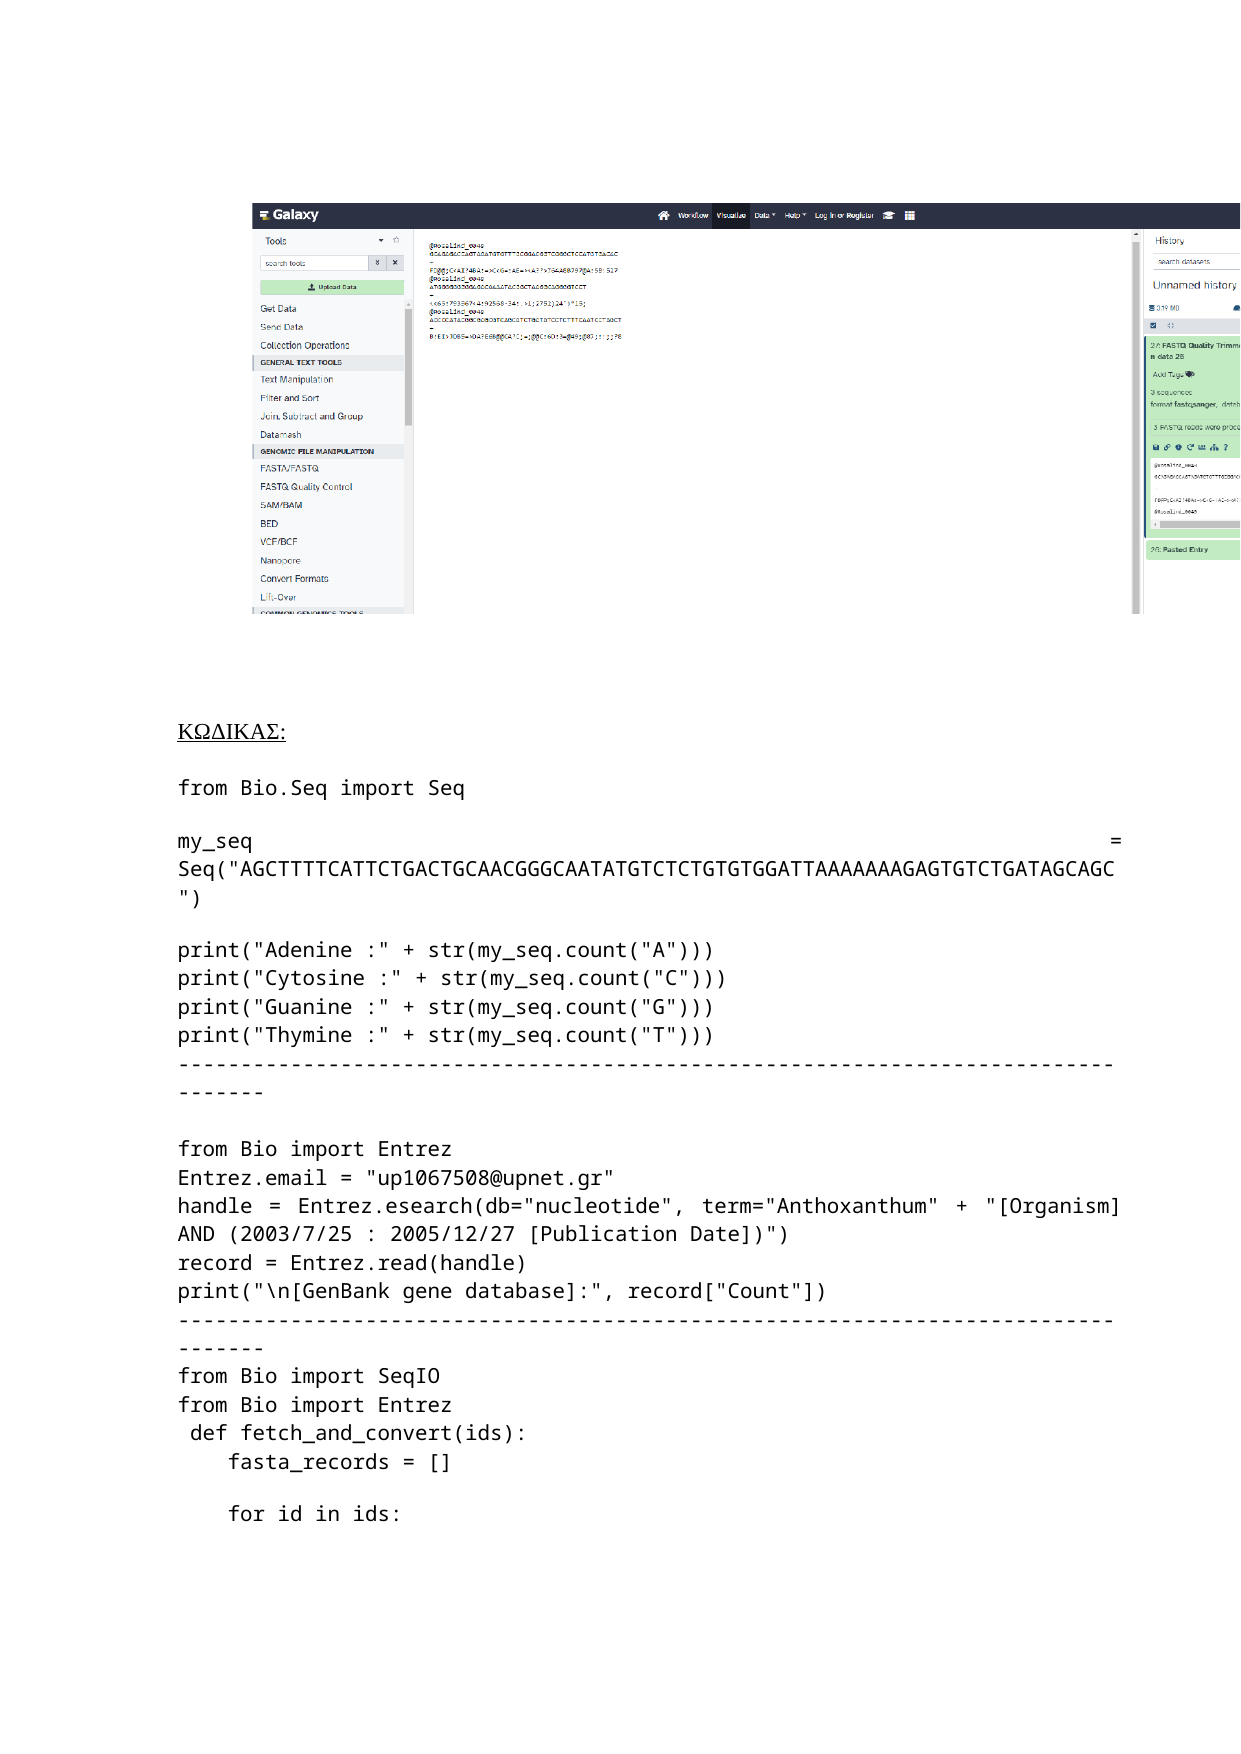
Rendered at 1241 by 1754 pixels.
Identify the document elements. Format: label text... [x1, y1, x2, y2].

text fasta_records = [] [177, 1447, 1122, 1475]
text def fetch_and_convert(ids): [177, 1418, 1122, 1447]
text Entrez.email = "up1067508@upnet.gr" [177, 1163, 1122, 1191]
text print("\n[GenBank gene database]:", record["Count"]) [177, 1276, 1122, 1305]
text for id in ids: [177, 1499, 1122, 1528]
text from Bio import SeqIO [177, 1362, 1122, 1390]
text handle = Entrez.esearch(db="nucleotide", term="Anthoxanthum" + "[Organism] AND (2003/7/25 : 2005/12/27 [Publication Date])") [177, 1191, 1122, 1248]
text from Bio import Entrez [177, 1134, 1122, 1163]
text ΚΩΔΙΚΑΣ: [177, 718, 1122, 744]
text ---------------------------------------------------------------------------------- [177, 1305, 1122, 1362]
picture [252, 203, 1241, 614]
text print("Guanine :" + str(my_seq.count("G"))) [177, 992, 1122, 1020]
text print("Thymine :" + str(my_seq.count("T"))) [177, 1020, 1122, 1049]
text my_seq = Seq("AGCTTTTCATTCTGACTGCAACGGGCAATATGTCTCTGTGTGGATTAAAAAAAGAGTGTCTGATAGCAGC") [177, 826, 1122, 911]
text record = Entrez.read(handle) [177, 1248, 1122, 1276]
text from Bio.Seq import Seq [177, 773, 1122, 802]
text print("Adenine :" + str(my_seq.count("A"))) [177, 935, 1122, 963]
text from Bio import Entrez [177, 1390, 1122, 1418]
text print("Cytosine :" + str(my_seq.count("C"))) [177, 963, 1122, 992]
text ---------------------------------------------------------------------------------- [177, 1049, 1122, 1106]
